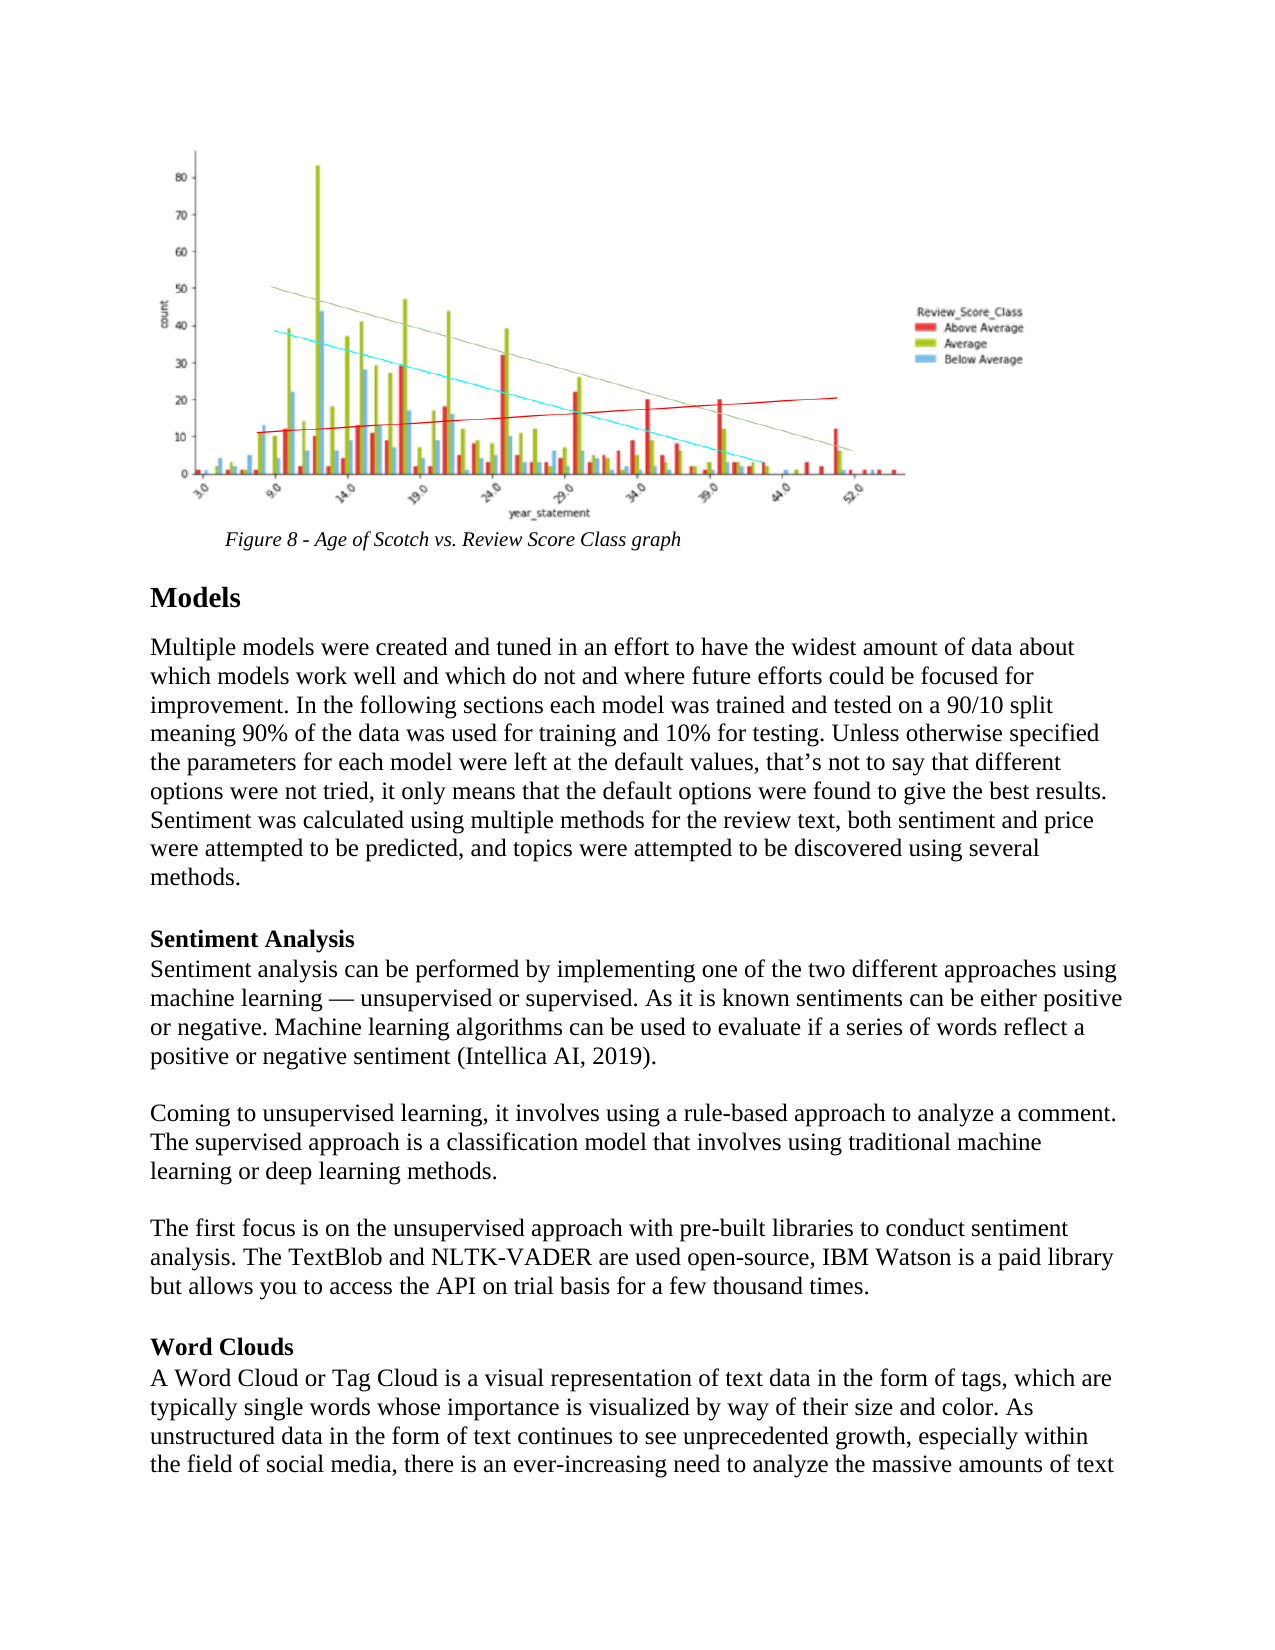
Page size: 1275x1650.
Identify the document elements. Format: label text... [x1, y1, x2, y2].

text The first focus is on the unsupervised approach with pre-built libraries to conduct sentiment analysis. The TextBlob and NLTK-VADER are used open-source, IBM Watson is a paid library but allows you to access the API on trial basis for a few thousand times. [150, 1213, 1125, 1299]
subtitle Word Clouds [150, 1332, 1125, 1361]
subtitle Models [150, 580, 1125, 613]
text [150, 1363, 1125, 1478]
text Sentiment analysis can be performed by implementing one of the two different approaches using machine learning — unsupervised or supervised. As it is known sentiments can be either positive or negative. Machine learning algorithms can be used to evaluate if a series of words reflect a positive or negative sentiment. [150, 954, 1125, 1069]
text Sentiment was calculated using multiple methods for the review text, both sentiment and price were attempted to be predicted, and topics were attempted to be discovered using several methods. [150, 805, 1125, 891]
text Coming to unsupervised learning, it involves using a rule-based approach to analyze a comment. The supervised approach is a classification model that involves using traditional machine learning or deep learning methods. [150, 1098, 1125, 1184]
text Multiple models were created and tuned in an effort to have the widest amount of data about which models work well and which do not and where future efforts could be focused for improvement. In the following sections each model was trained and tested on a 90/10 split meaning 90% of the data was used for training and 10% for testing. Unless otherwise specified the parameters for each model were left at the default values, that’s not to say that different options were not tried, it only means that the default options were found to give the best results. [150, 632, 1125, 805]
subtitle Sentiment Analysis [150, 924, 1125, 953]
text Figure 8 - Age of Scotch vs. Review Score Class graph [150, 527, 1125, 551]
picture [150, 150, 1033, 527]
